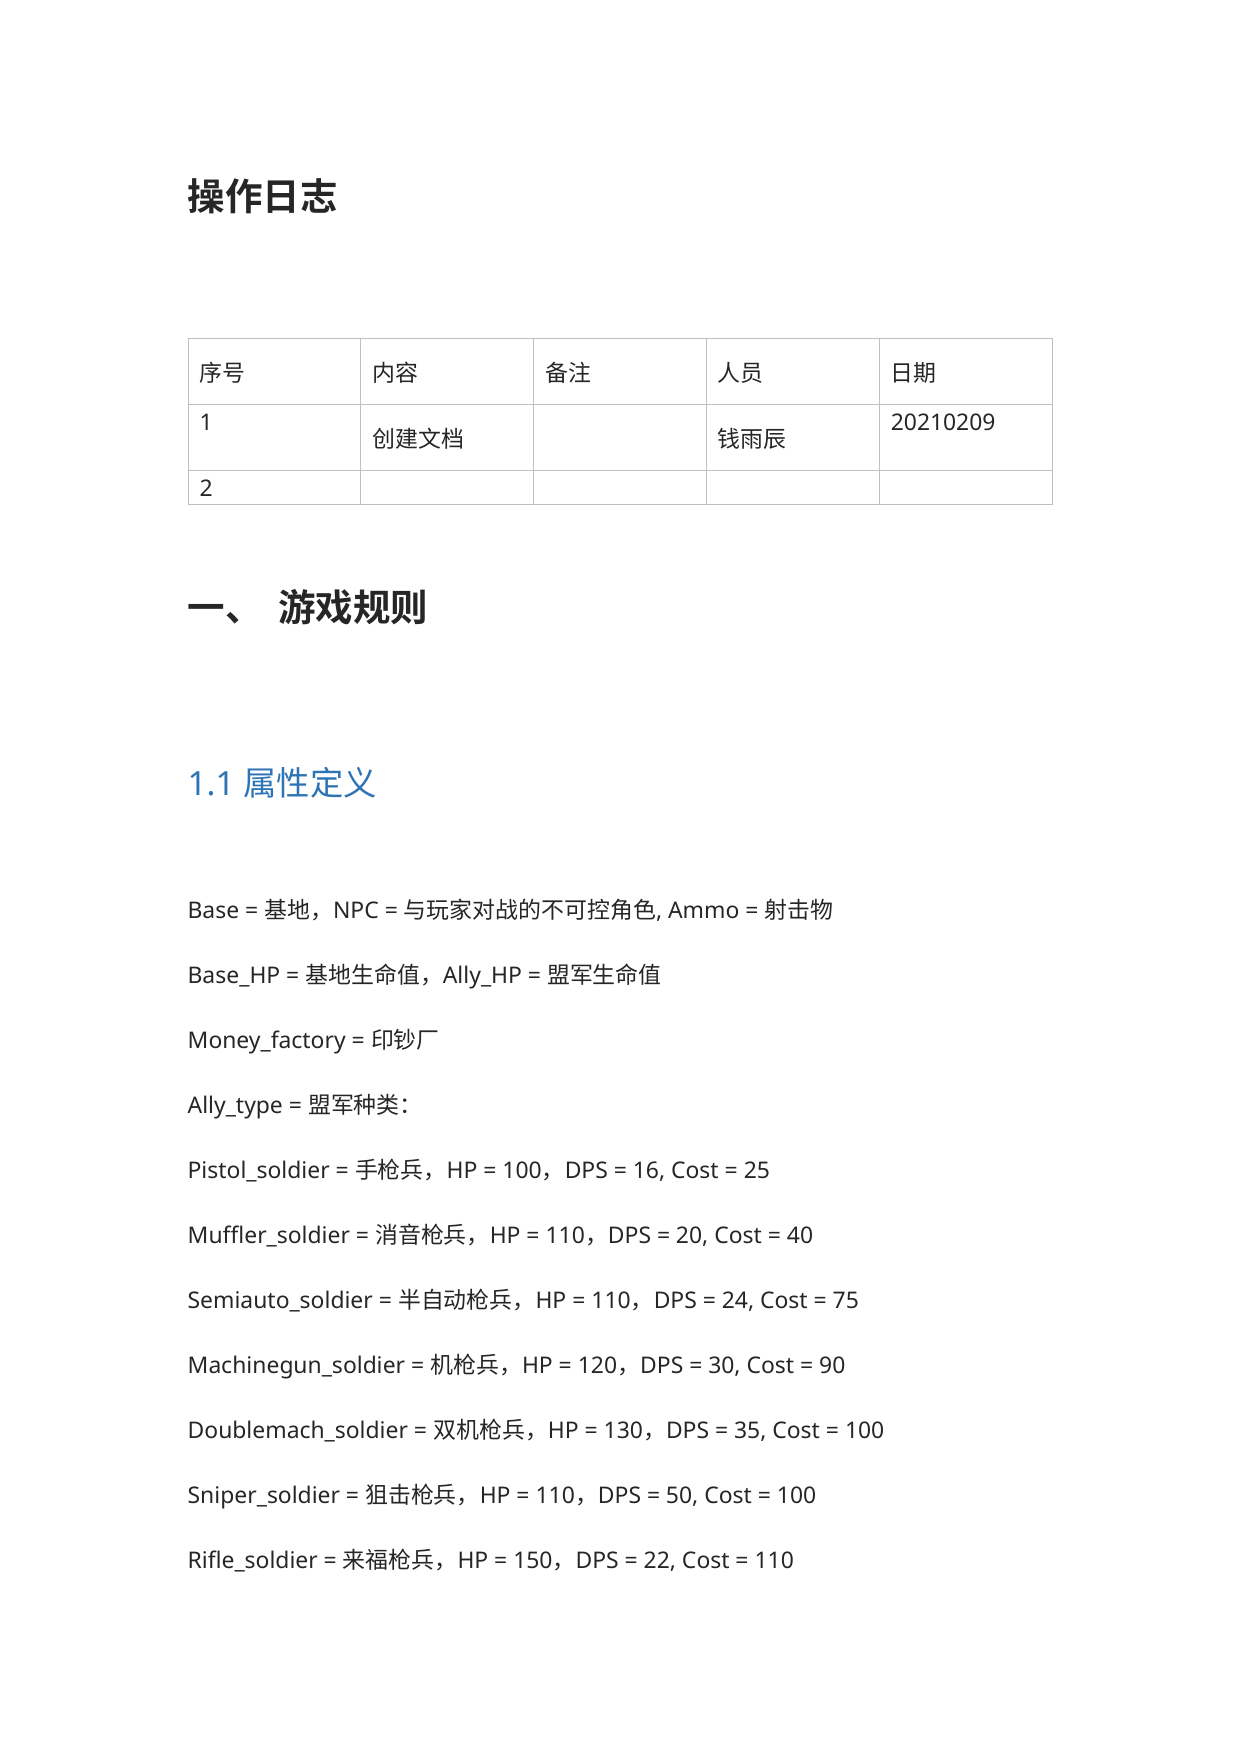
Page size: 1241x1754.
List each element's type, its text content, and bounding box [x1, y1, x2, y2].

text Money_factory = 印钞厂 [187, 1006, 1053, 1071]
table_header 内容 [361, 339, 533, 404]
table_header 日期 [880, 339, 1052, 404]
table_header 序号 [189, 339, 360, 404]
table_cell [534, 405, 706, 470]
table_cell [534, 471, 706, 503]
table_cell 钱雨辰 [707, 405, 879, 470]
table_header 人员 [707, 339, 879, 404]
text Base = 基地，NPC = 与玩家对战的不可控角色, Ammo = 射击物 [187, 876, 1053, 941]
subtitle 操作日志 [187, 162, 1053, 227]
table_header 备注 [534, 339, 706, 404]
text Ally_type = 盟军种类： [187, 1071, 1053, 1136]
text Pistol_soldier = 手枪兵，HP = 100，DPS = 16, Cost = 25 [187, 1136, 1053, 1201]
text Sniper_soldier = 狙击枪兵，HP = 110，DPS = 50, Cost = 100 [187, 1461, 1053, 1526]
table_cell [880, 471, 1052, 503]
subtitle 1.1 属性定义 [187, 748, 1053, 813]
table_cell 20210209 [880, 405, 1052, 470]
table_cell 1 [189, 405, 360, 470]
table_cell [707, 471, 879, 503]
text Muffler_soldier = 消音枪兵，HP = 110，DPS = 20, Cost = 40 [187, 1201, 1053, 1266]
table_cell 2 [189, 471, 360, 503]
text Doublemach_soldier = 双机枪兵，HP = 130，DPS = 35, Cost = 100 [187, 1396, 1053, 1461]
text Base_HP = 基地生命值，Ally_HP = 盟军生命值 [187, 941, 1053, 1006]
text Semiauto_soldier = 半自动枪兵，HP = 110，DPS = 24, Cost = 75 [187, 1266, 1053, 1331]
subtitle 游戏规则 [187, 572, 1053, 637]
text Machinegun_soldier = 机枪兵，HP = 120，DPS = 30, Cost = 90 [187, 1331, 1053, 1396]
table_cell 创建文档 [361, 405, 533, 470]
text Rifle_soldier = 来福枪兵，HP = 150，DPS = 22, Cost = 110 [187, 1526, 1053, 1591]
table_cell [361, 471, 533, 503]
